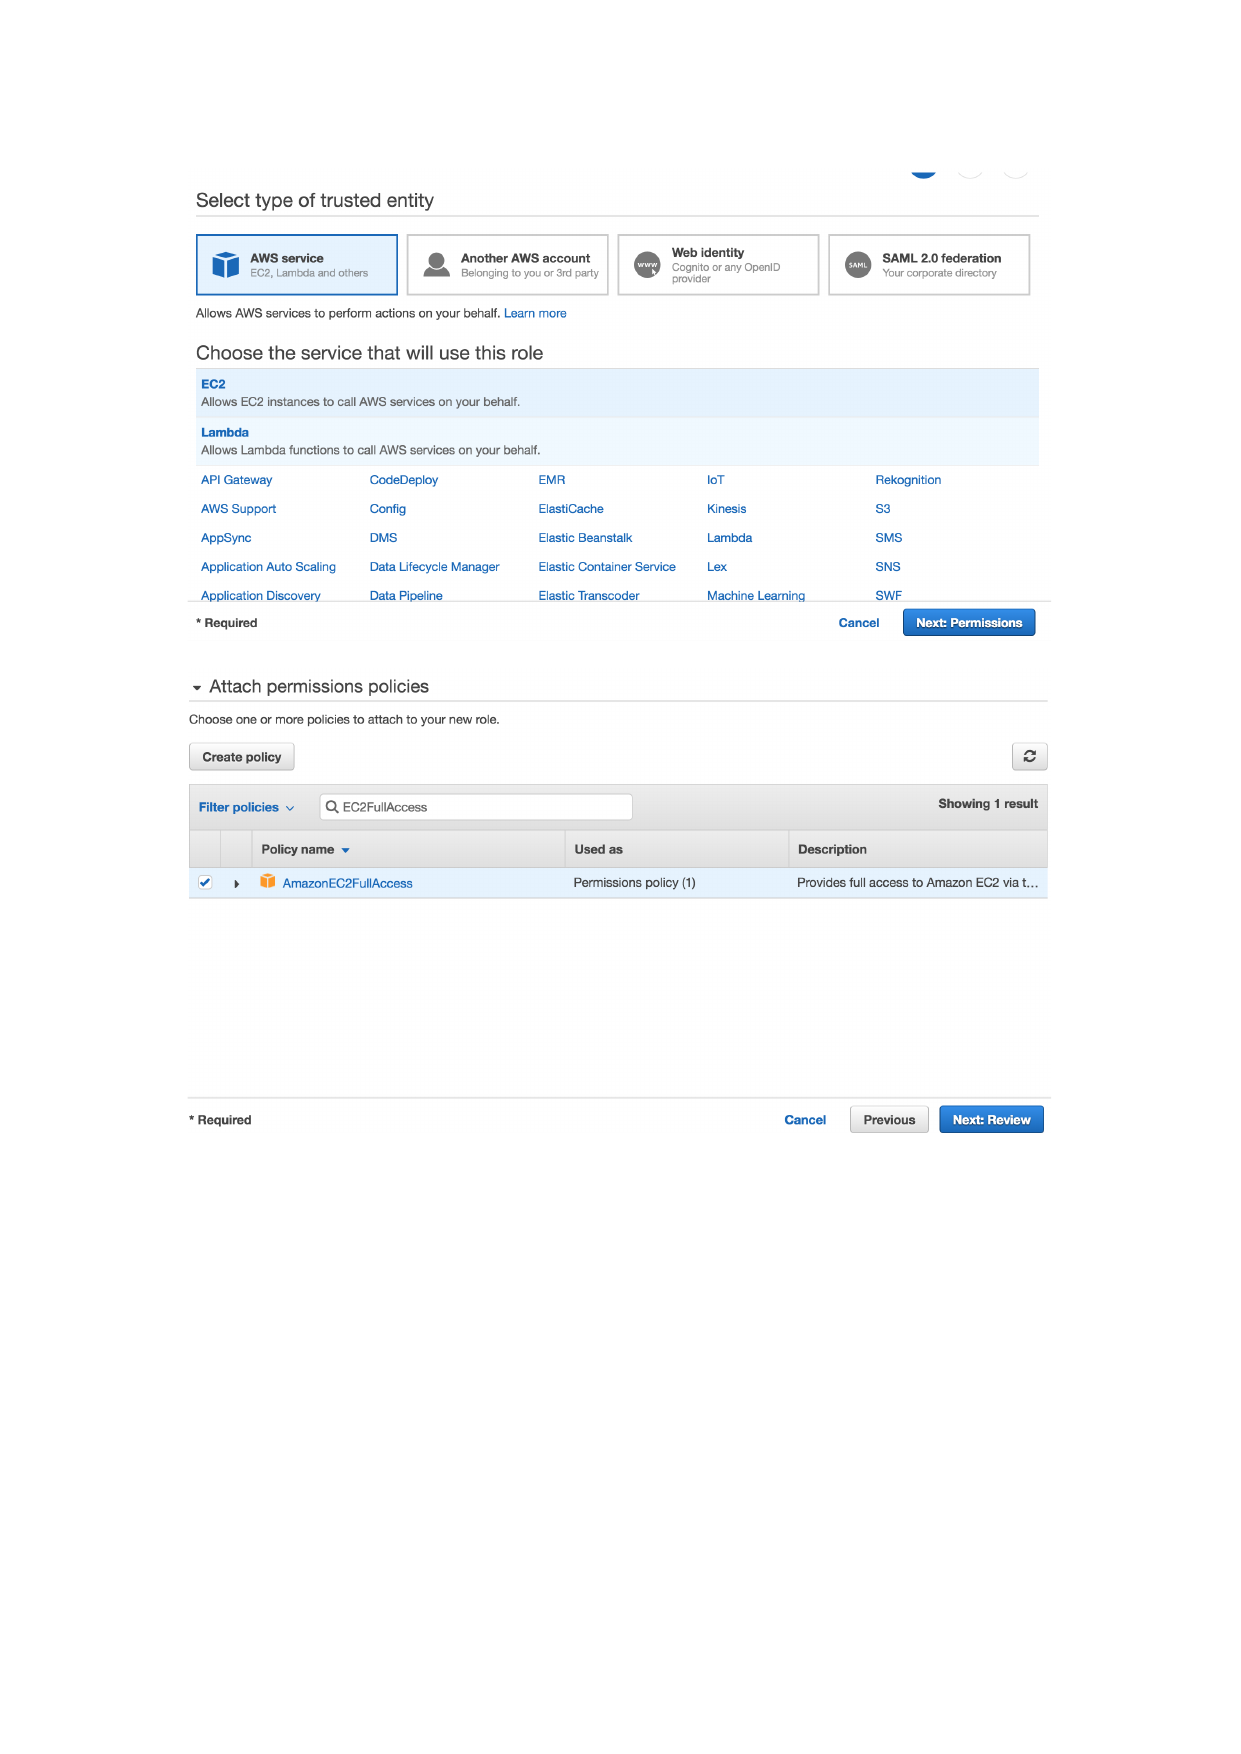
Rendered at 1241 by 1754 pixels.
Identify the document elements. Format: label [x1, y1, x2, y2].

picture [187, 668, 1052, 1133]
picture [187, 168, 1052, 641]
